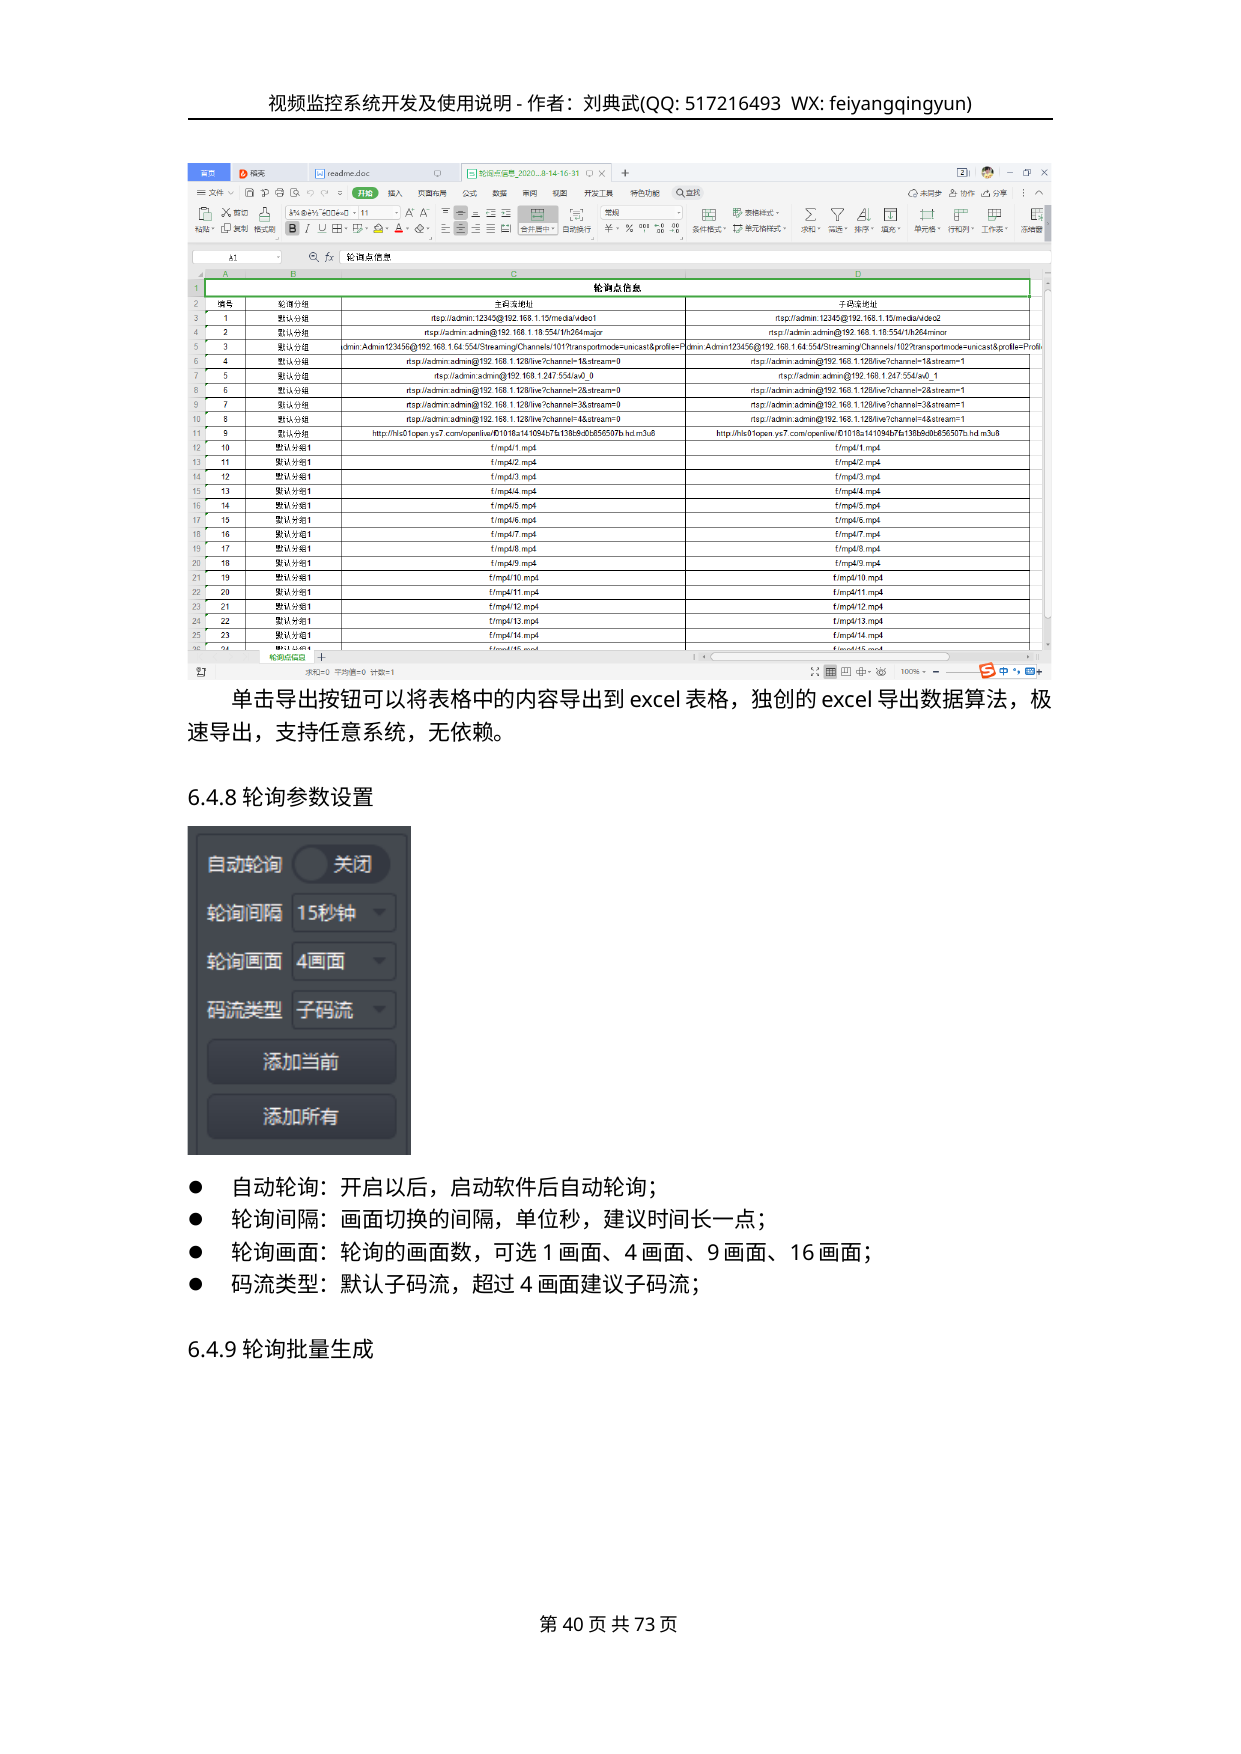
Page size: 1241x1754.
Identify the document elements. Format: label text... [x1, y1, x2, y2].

picture [187, 826, 411, 1155]
text 6.4.9 轮询批量生成 [187, 1332, 1053, 1364]
list 自动轮询：开启以后，启动软件后自动轮询； [187, 1169, 1053, 1202]
text 单击导出按钮可以将表格中的内容导出到excel表格，独创的excel导出数据算法，极速导出，支持任意系统，无依赖。 [187, 682, 1053, 747]
list 轮询画面：轮询的画面数，可选1画面、4画面、9画面、16画面； [187, 1234, 1053, 1267]
list 轮询间隔：画面切换的间隔，单位秒，建议时间长一点； [187, 1202, 1053, 1234]
text 6.4.8 轮询参数设置 [187, 779, 1053, 812]
picture [187, 163, 1052, 680]
list 码流类型：默认子码流，超过4画面建议子码流； [187, 1267, 1053, 1299]
